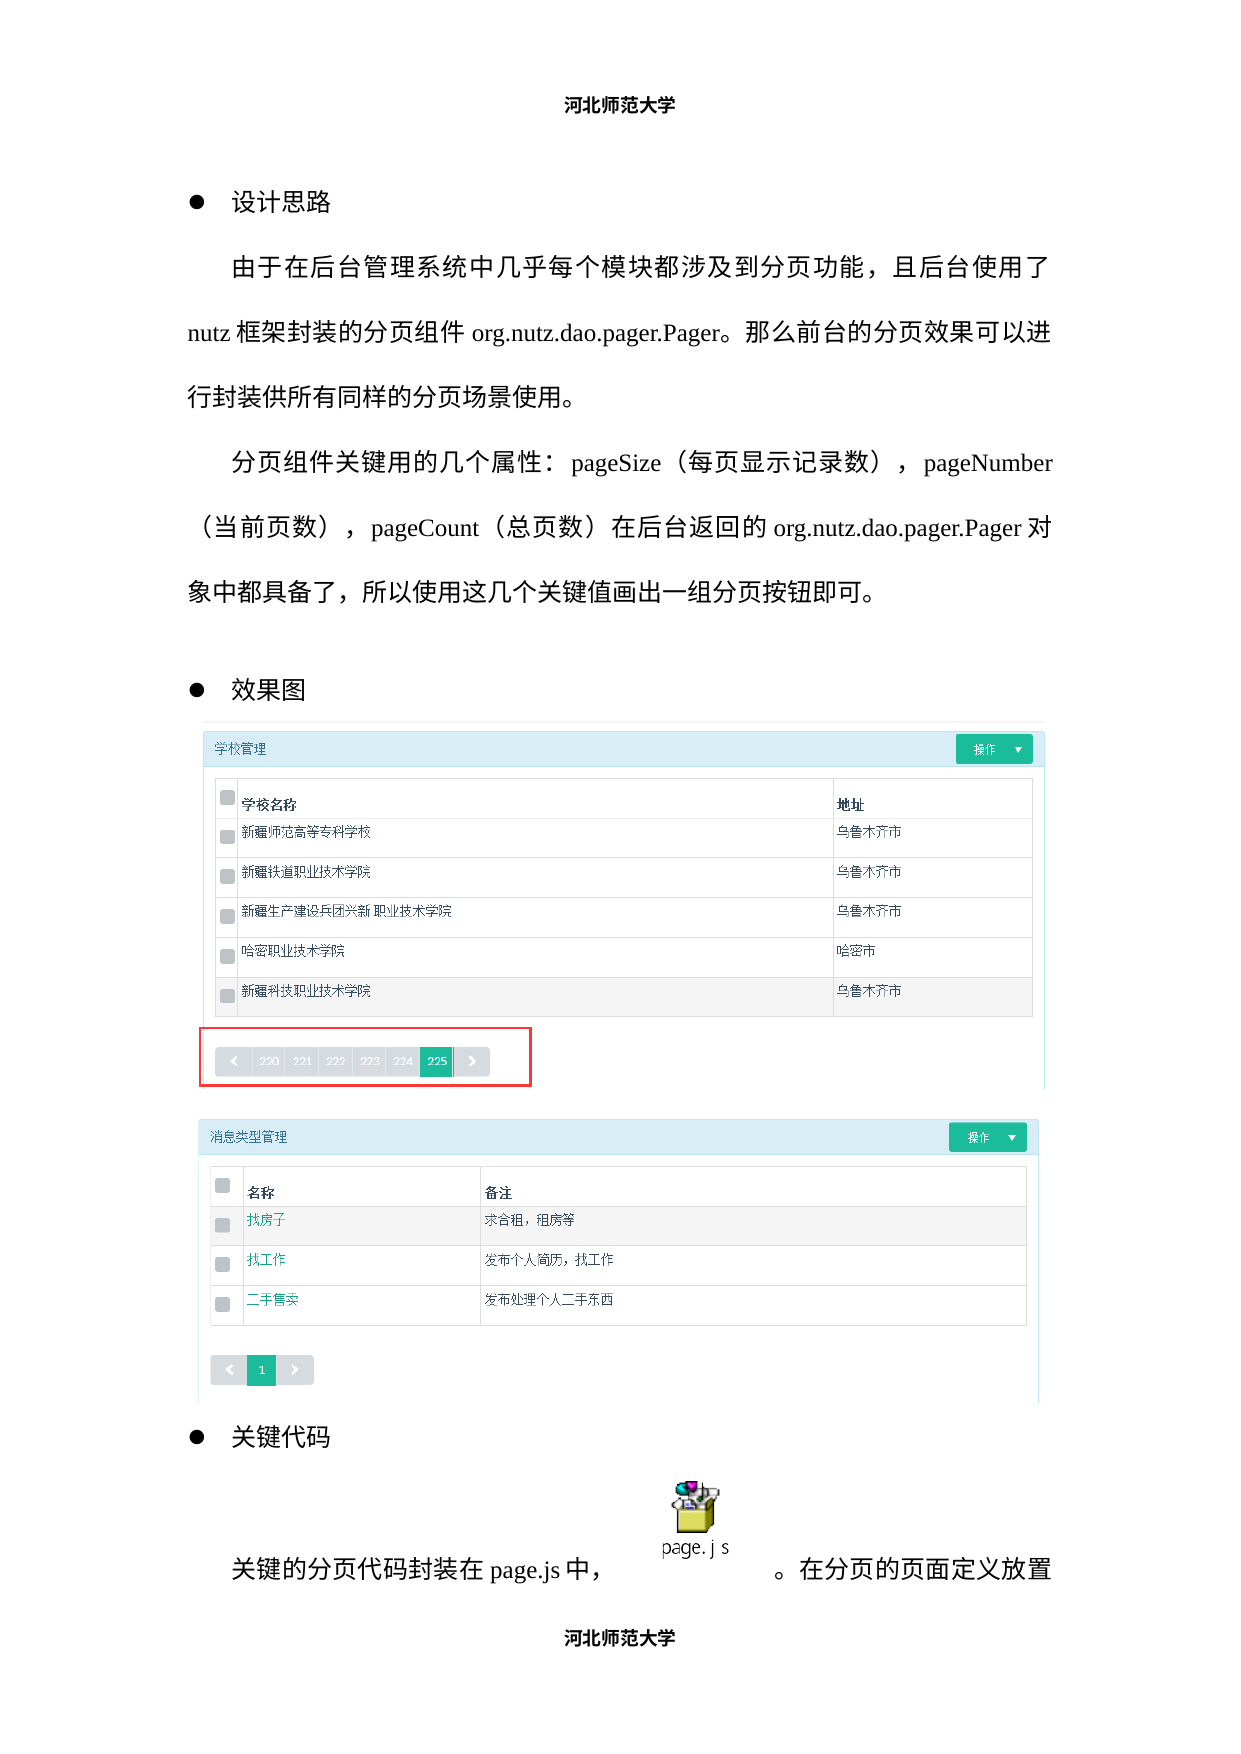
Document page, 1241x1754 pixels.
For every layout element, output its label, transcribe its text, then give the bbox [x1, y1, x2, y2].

text 分页组件关键用的几个属性：pageSize（每页显示记录数），pageNumber（当前页数），pageCount（总页数）在后台返回的org.nutz.dao.pager.Pager对象中都具备了，所以使用这几个关键值画出一组分页按钮即可。 [187, 428, 1053, 623]
list 设计思路 [187, 168, 1053, 233]
text 由于在后台管理系统中几乎每个模块都涉及到分页功能，且后台使用了nutz框架封装的分页组件org.nutz.dao.pager.Pager。那么前台的分页效果可以进行封装供所有同样的分页场景使用。 [187, 233, 1053, 428]
picture [187, 721, 1053, 1089]
list 关键代码 [187, 1403, 1053, 1468]
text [231, 1468, 1053, 1598]
list 效果图 [187, 656, 1053, 721]
picture [187, 1111, 1053, 1403]
